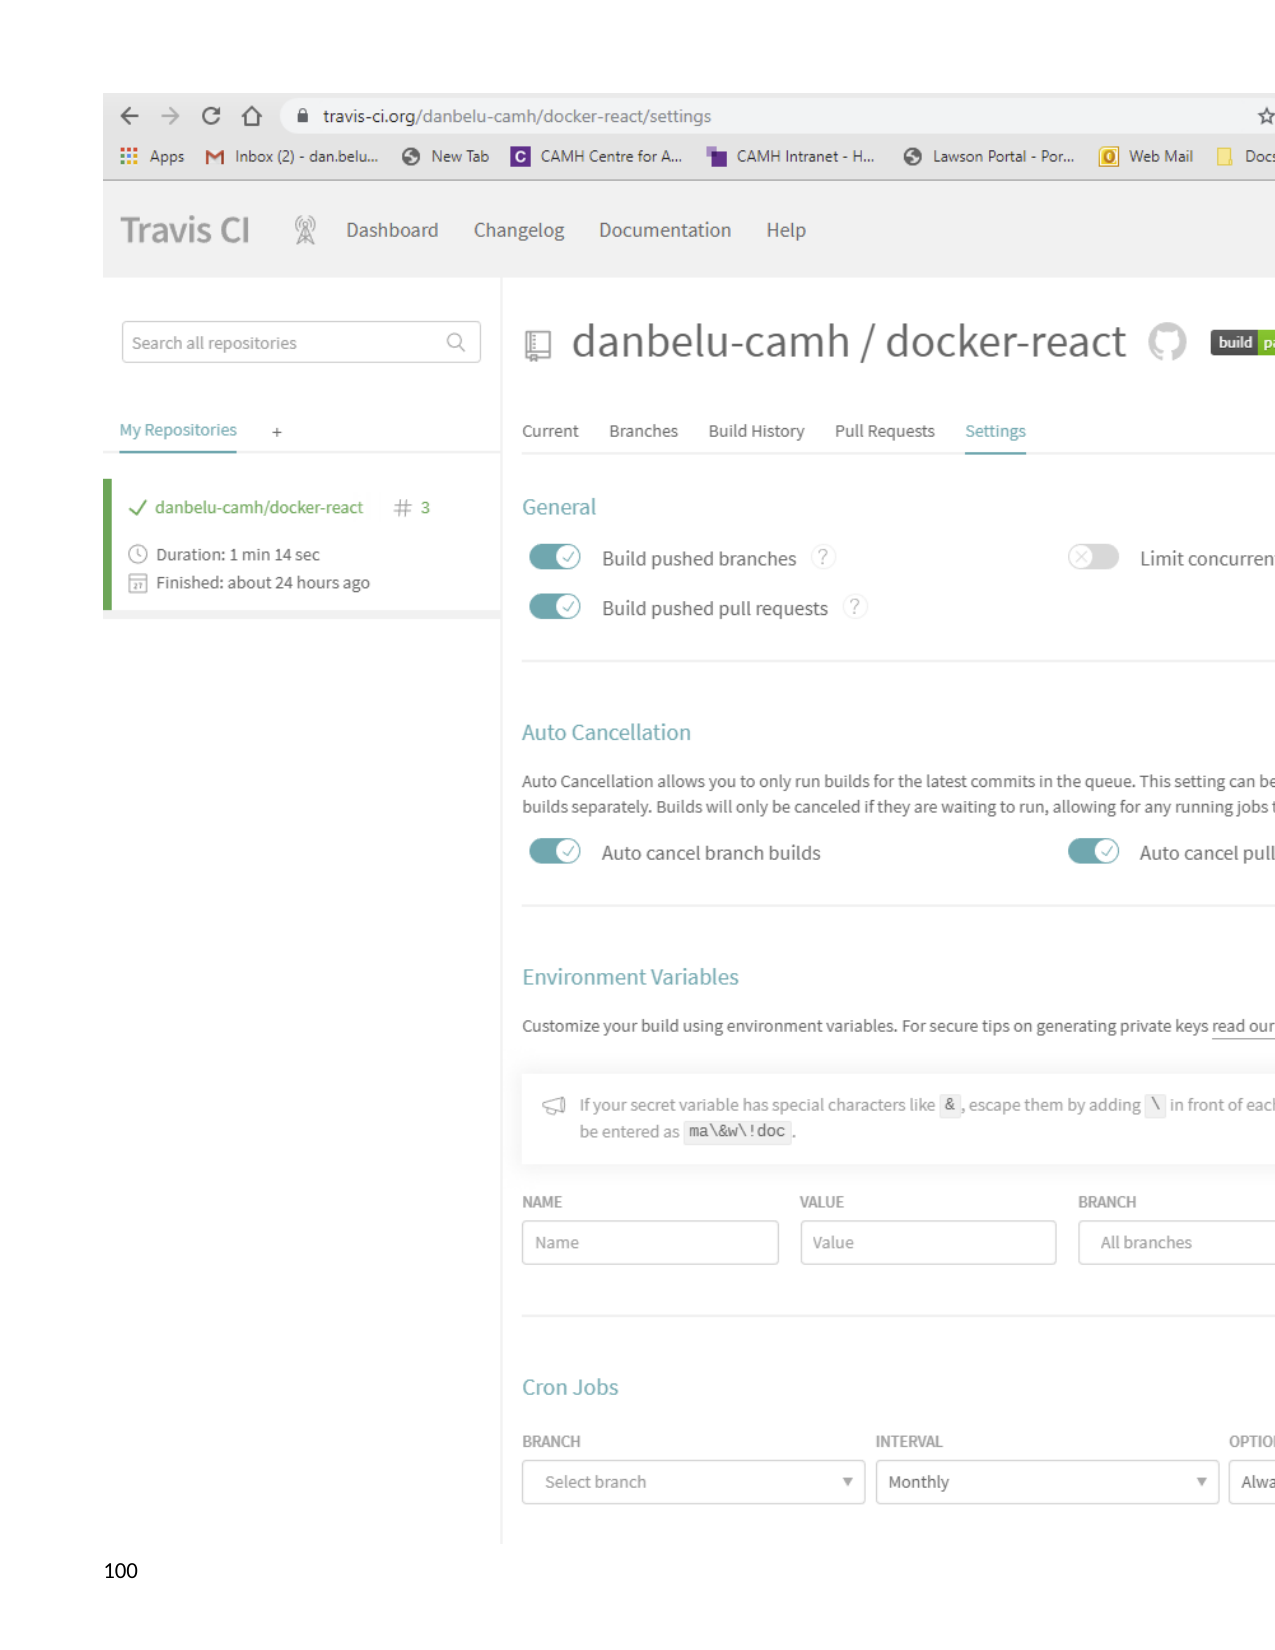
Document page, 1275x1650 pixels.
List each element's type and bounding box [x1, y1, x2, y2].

picture [103, 93, 1275, 1544]
